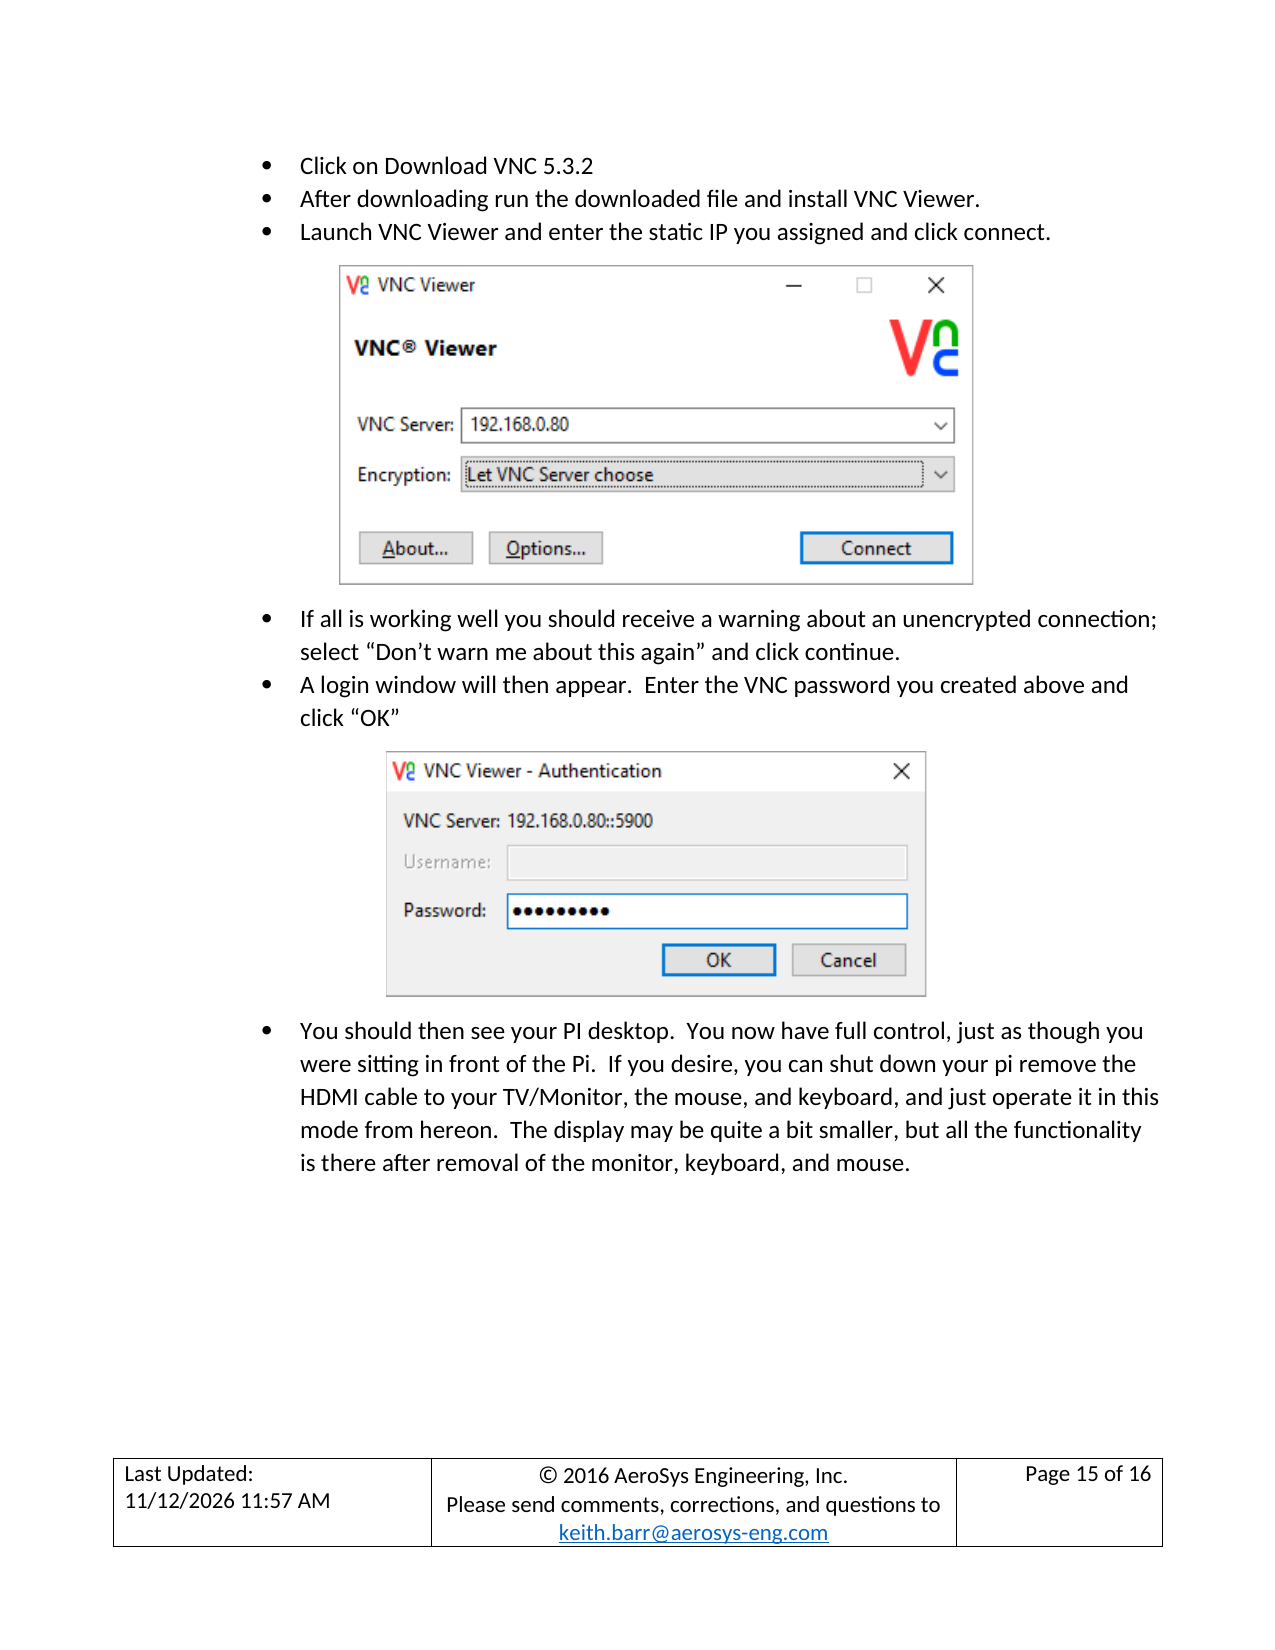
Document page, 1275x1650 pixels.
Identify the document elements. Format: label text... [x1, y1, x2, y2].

picture [339, 265, 974, 585]
picture [386, 751, 927, 997]
list A login window will then appear. Enter the VNC password you created above and click “OK” [262, 669, 1162, 732]
list Click on Download VNC 5.3.2 [262, 150, 1162, 181]
list You should then see your PI desktop. You now have full control, just as though you were sitting in front of the Pi. If you desire, you can shut down your pi remove the HDMI cable to your TV/Monitor, the mouse, and keyboard, and just operate it in this mode from hereon. The display may be quite a bit smaller, but all the functionality is there after removal of the monitor, keyboard, and mouse. [262, 1016, 1162, 1178]
list After downloading run the downloaded file and install VNC Viewer. [262, 183, 1162, 213]
list Launch VNC Viewer and enter the static IP you assigned and click connect. [262, 216, 1162, 246]
list If all is working well you should receive a warning about an unencrypted connection; select “Don’t warn me about this again” and click continue. [262, 603, 1162, 666]
